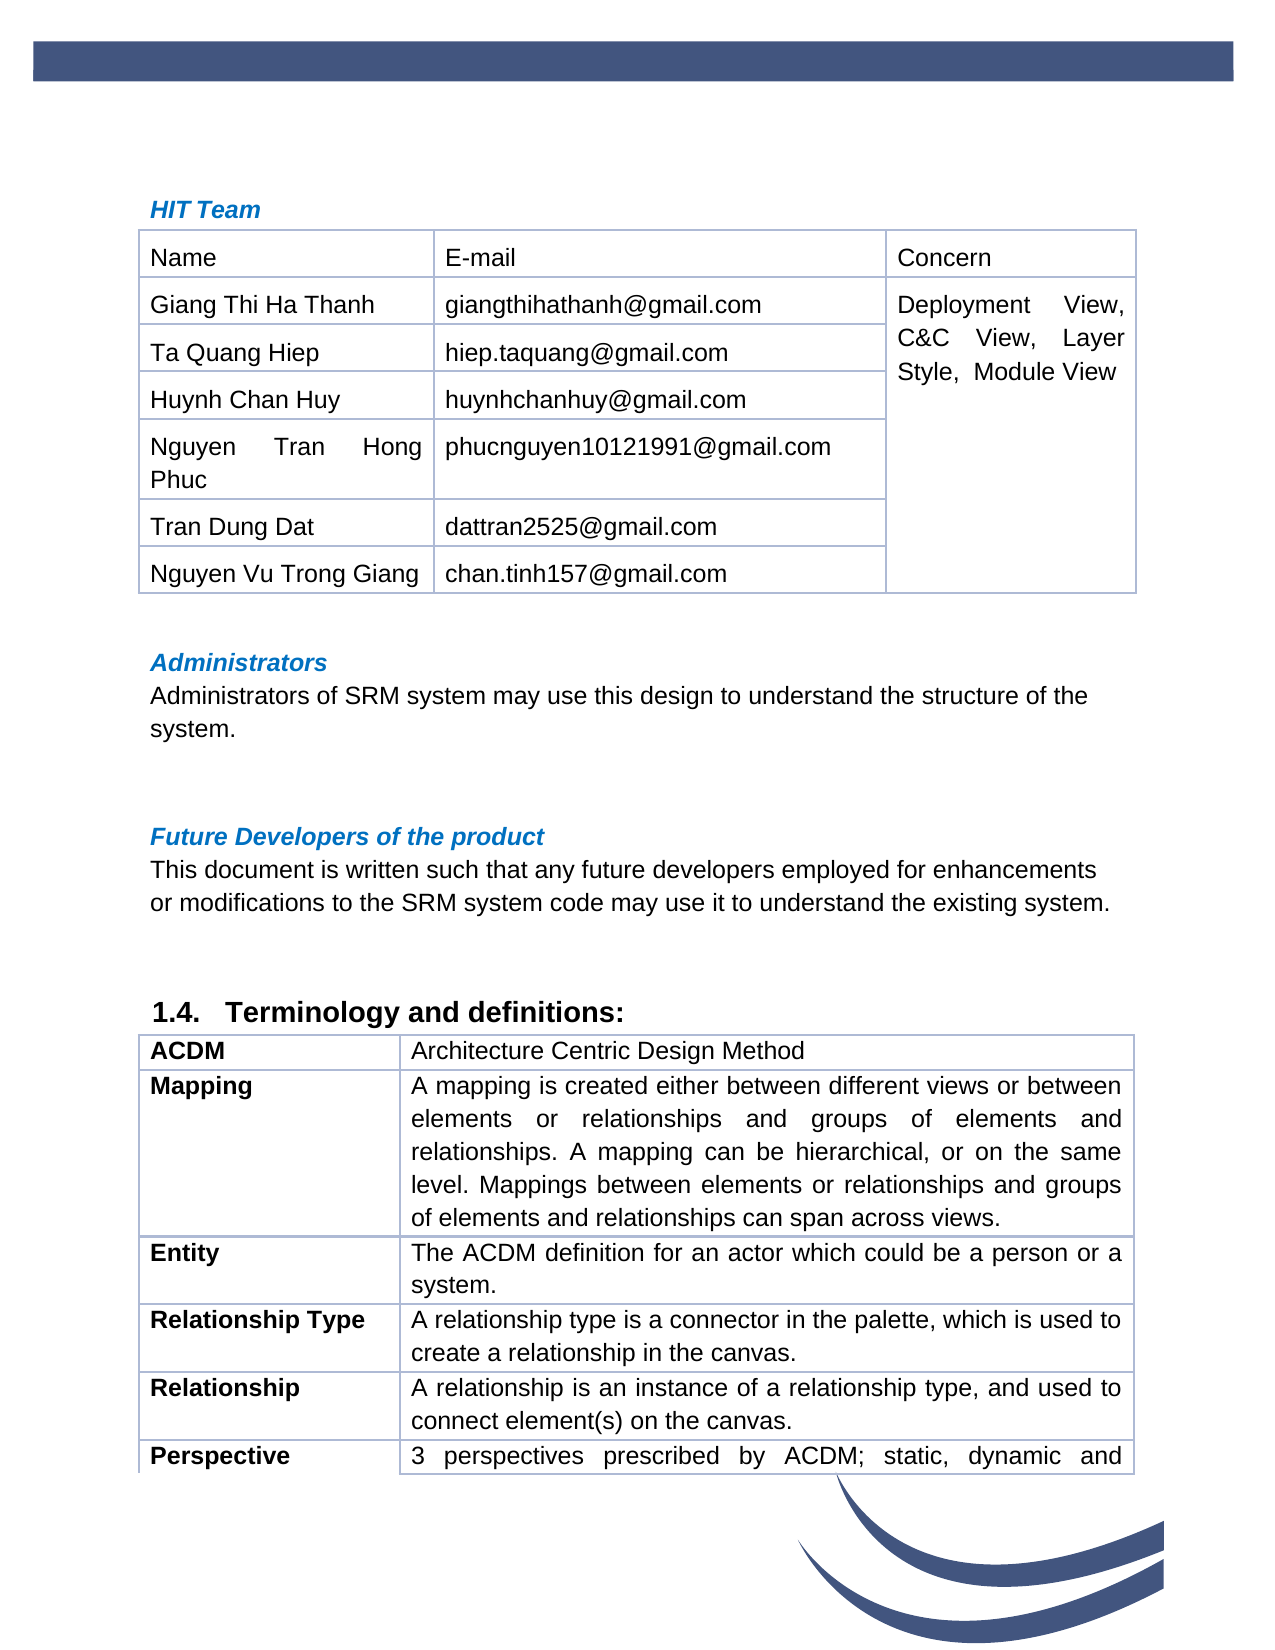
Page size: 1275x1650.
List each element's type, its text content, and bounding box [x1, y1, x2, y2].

table_cell Huynh Chan Huy [140, 372, 433, 417]
table_cell hiep.taquang@gmail.com [435, 325, 885, 370]
table_cell Tran Dung Dat [140, 500, 433, 545]
table_cell Perspective [140, 1441, 399, 1473]
table_header Concern [887, 231, 1135, 276]
table_cell huynhchanhuy@gmail.com [435, 372, 885, 417]
table_cell phucnguyen10121991@gmail.com [435, 420, 885, 498]
table_cell The ACDM definition for an actor which could be a person or a system. [401, 1238, 1133, 1303]
table_cell Relationship [140, 1373, 399, 1438]
table_header ACDM [140, 1036, 399, 1069]
table_cell Entity [140, 1238, 399, 1303]
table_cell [401, 1441, 1133, 1473]
table_cell Ta Quang Hiep [140, 325, 433, 370]
table_header Architecture Centric Design Method [401, 1036, 1133, 1069]
table_cell Mapping [140, 1071, 399, 1235]
table_cell A relationship is an instance of a relationship type, and used to connect element(s) on the canvas. [401, 1373, 1133, 1438]
text Future Developers of the product [150, 822, 1125, 850]
text HIT Team [150, 196, 1125, 224]
table_cell dattran2525@gmail.com [435, 500, 885, 545]
text Administrators [150, 648, 1125, 677]
table_cell A relationship type is a connector in the palette, which is used to create a relationship in the canvas. [401, 1305, 1133, 1371]
table_cell A mapping is created either between different views or between elements or relationships and groups of elements and relationships. A mapping can be hierarchical, or on the same level. Mappings between elements or relationships and groups of elements and relationships can span across views. [401, 1071, 1133, 1235]
table_cell chan.tinh157@gmail.com [435, 547, 885, 592]
table_header E-mail [435, 231, 885, 276]
table_cell Deployment View, C&C View, Layer Style, Module View [887, 278, 1135, 592]
list Terminology and definitions: [152, 995, 1125, 1029]
table_cell Nguyen Tran Hong Phuc [140, 420, 433, 498]
table_header Name [140, 231, 433, 276]
table_cell giangthihathanh@gmail.com [435, 278, 885, 323]
table_cell Nguyen Vu Trong Giang [140, 547, 433, 592]
text Administrators of SRM system may use this design to understand the structure of the system. [150, 681, 1125, 743]
table_cell Relationship Type [140, 1305, 399, 1371]
table_cell Giang Thi Ha Thanh [140, 278, 433, 323]
text This document is written such that any future developers employed for enhancements or modifications to the SRM system code may use it to understand the existing system. [150, 855, 1125, 916]
